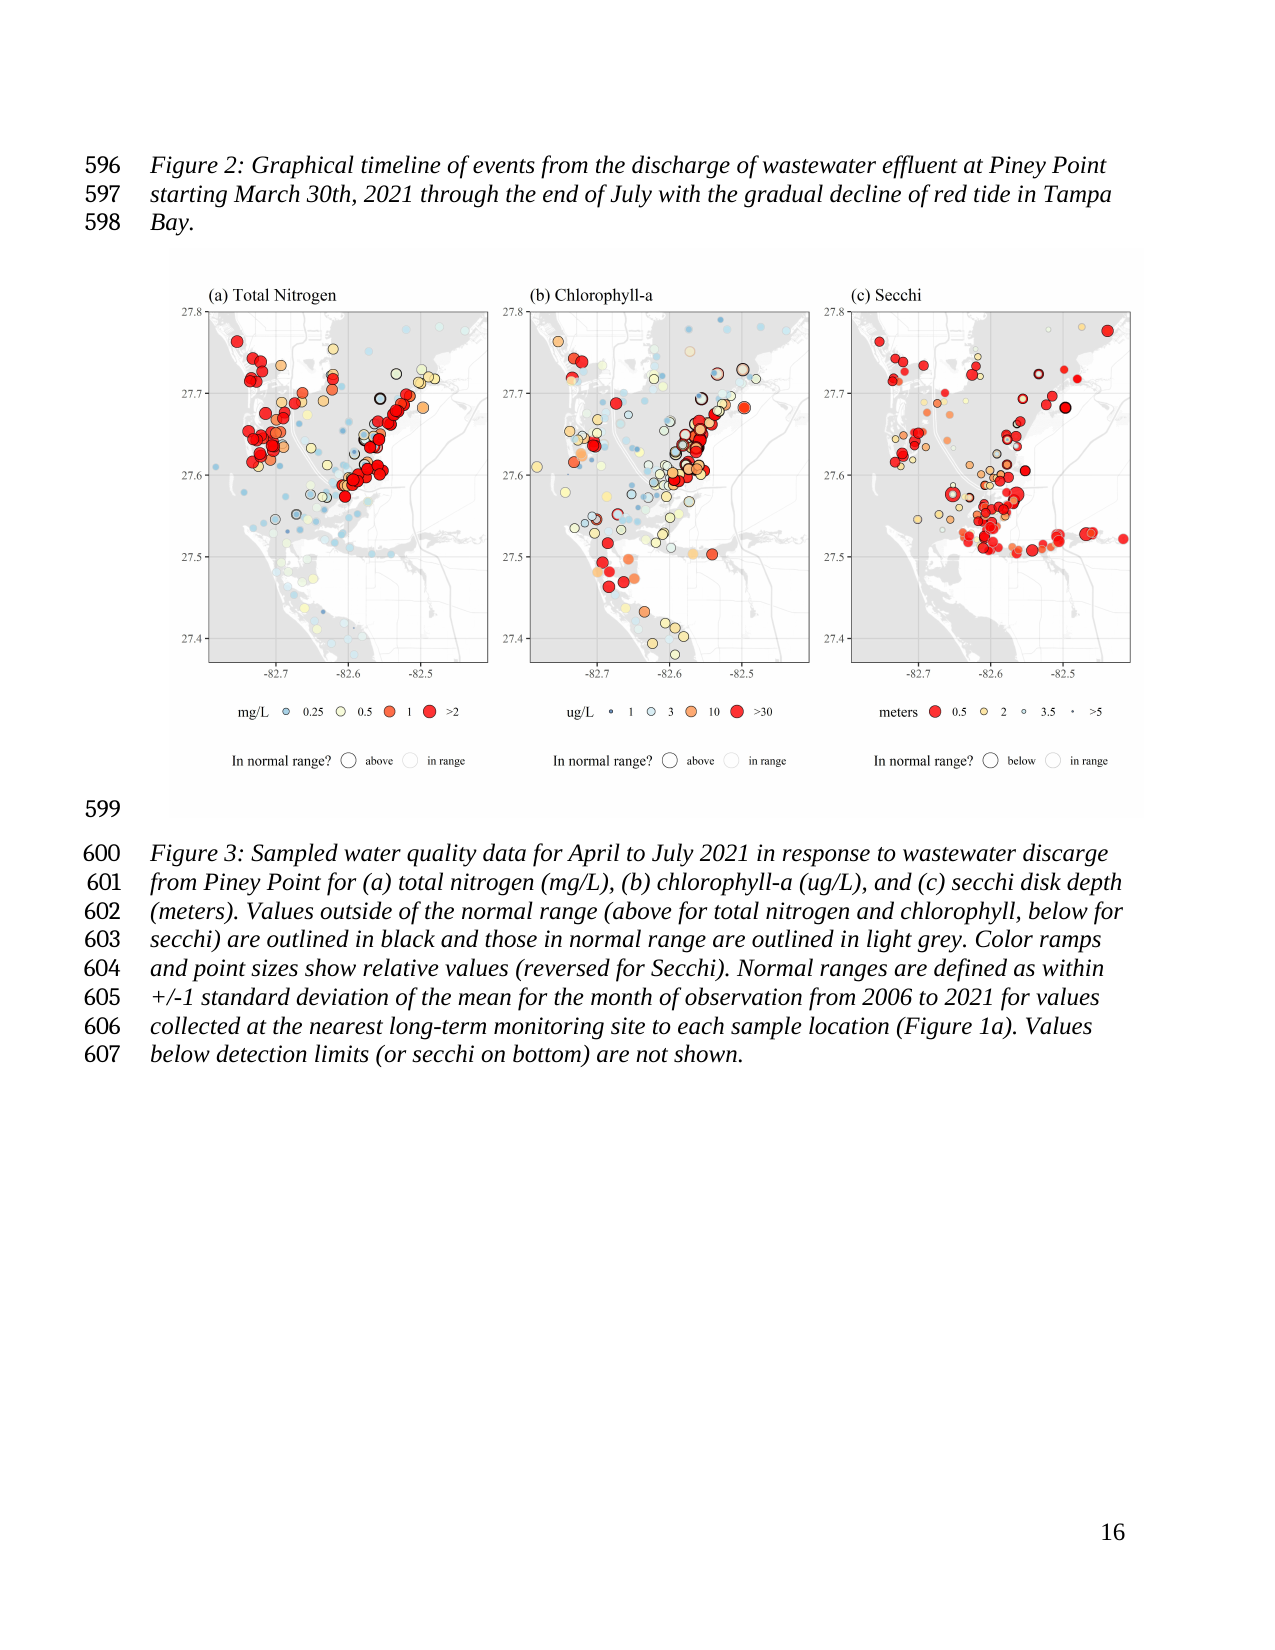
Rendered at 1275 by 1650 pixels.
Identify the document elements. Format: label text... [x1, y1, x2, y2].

text Figure 3: Sampled water quality data for April to July 2021 in response to wastewater discarge from Piney Point for (a) total nitrogen (mg/L), (b) chlorophyll-a (ug/L), and (c) secchi disk depth (meters). Values outside of the normal range (above for total nitrogen and chlorophyll, below for secchi) are outlined in black and those in normal range are outlined in light grey. Color ramps and point sizes show relative values (reversed for Secchi). Normal ranges are defined as within +/-1 standard deviation of the mean for the month of observation from 2006 to 2021 for values collected at the nearest long-term monitoring site to each sample location (Figure 1a). Values below detection limits (or secchi on bottom) are not shown. [150, 838, 1125, 1068]
picture [168, 248, 1144, 818]
text Figure 2: Graphical timeline of events from the discharge of wastewater effluent at Piney Point starting March 30th, 2021 through the end of July with the gradual decline of red tide in Tampa Bay. [150, 150, 1125, 236]
